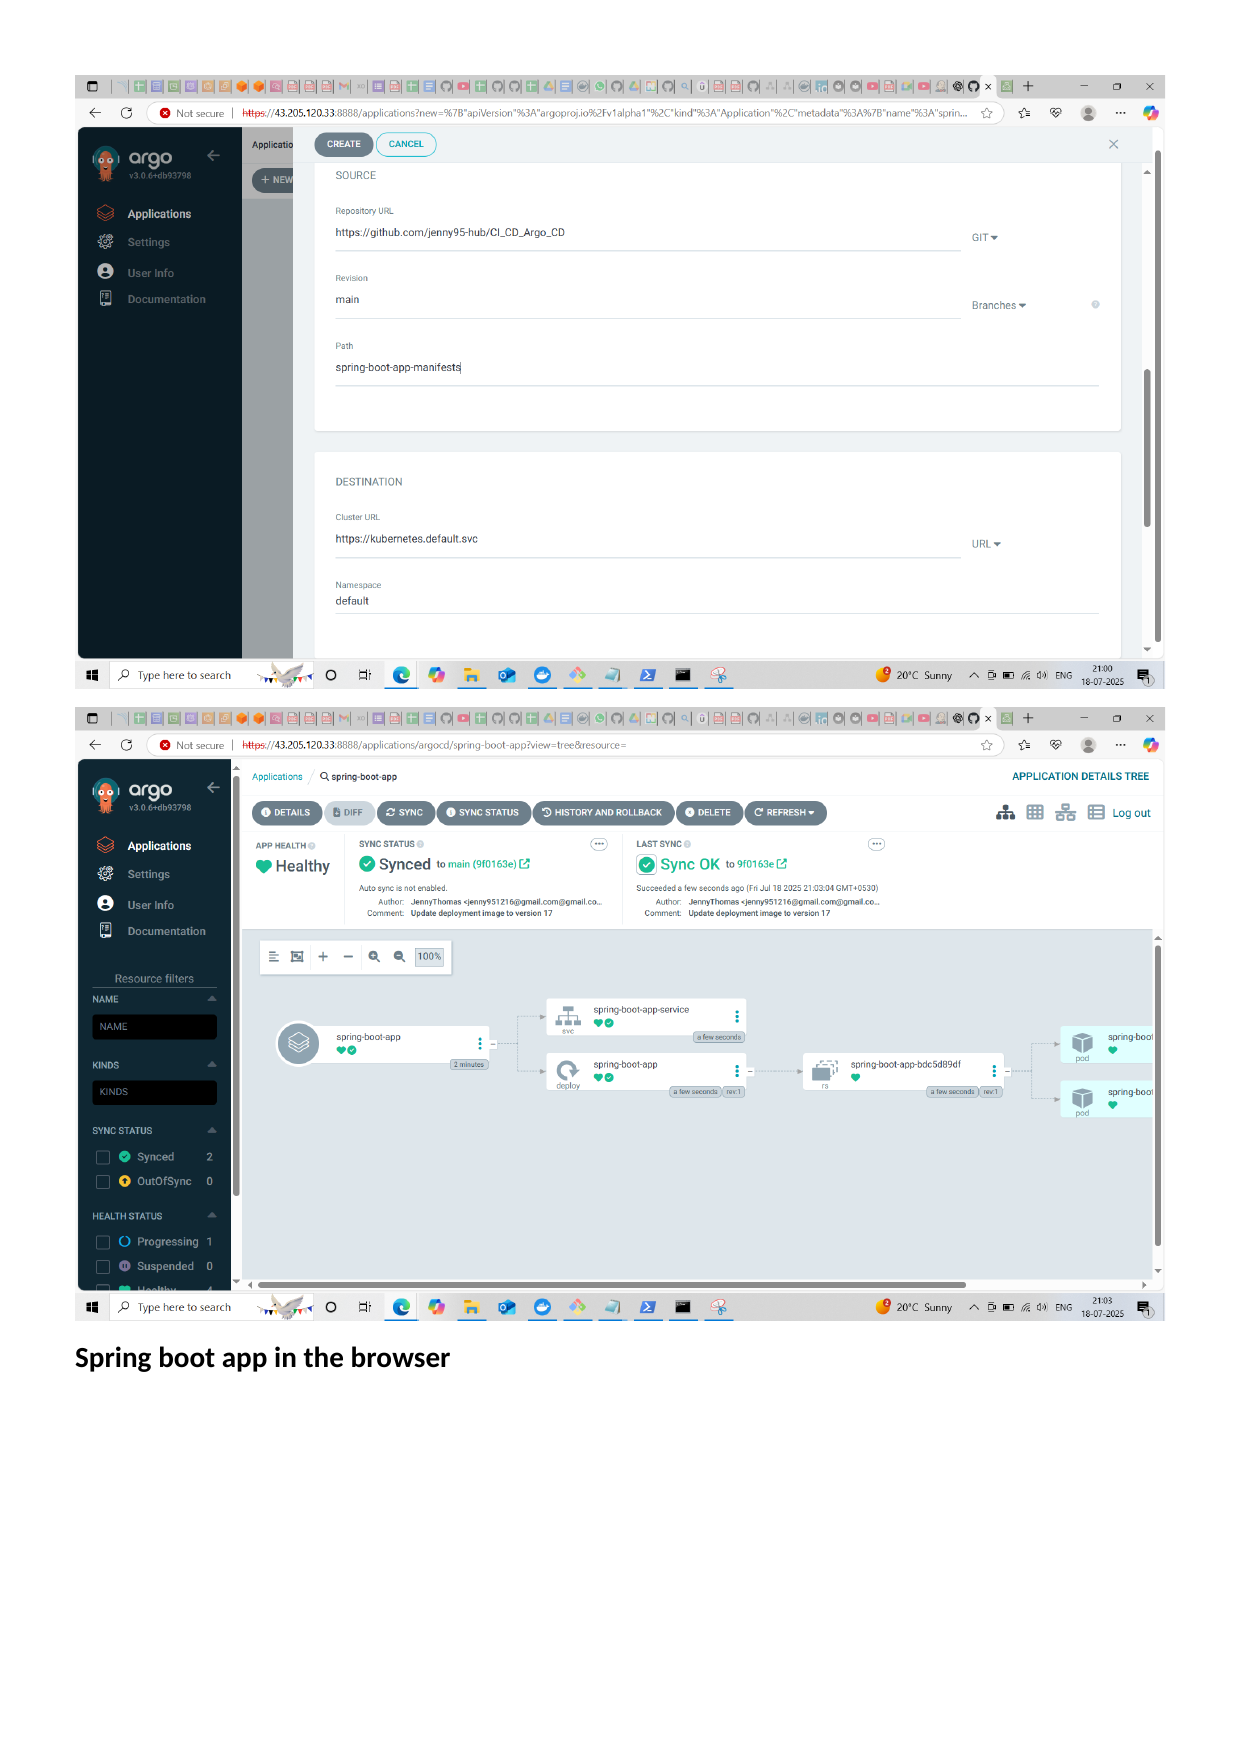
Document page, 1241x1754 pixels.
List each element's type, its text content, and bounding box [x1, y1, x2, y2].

picture [75, 75, 1166, 689]
text Spring boot app in the browser [75, 1339, 1165, 1375]
picture [75, 707, 1166, 1321]
